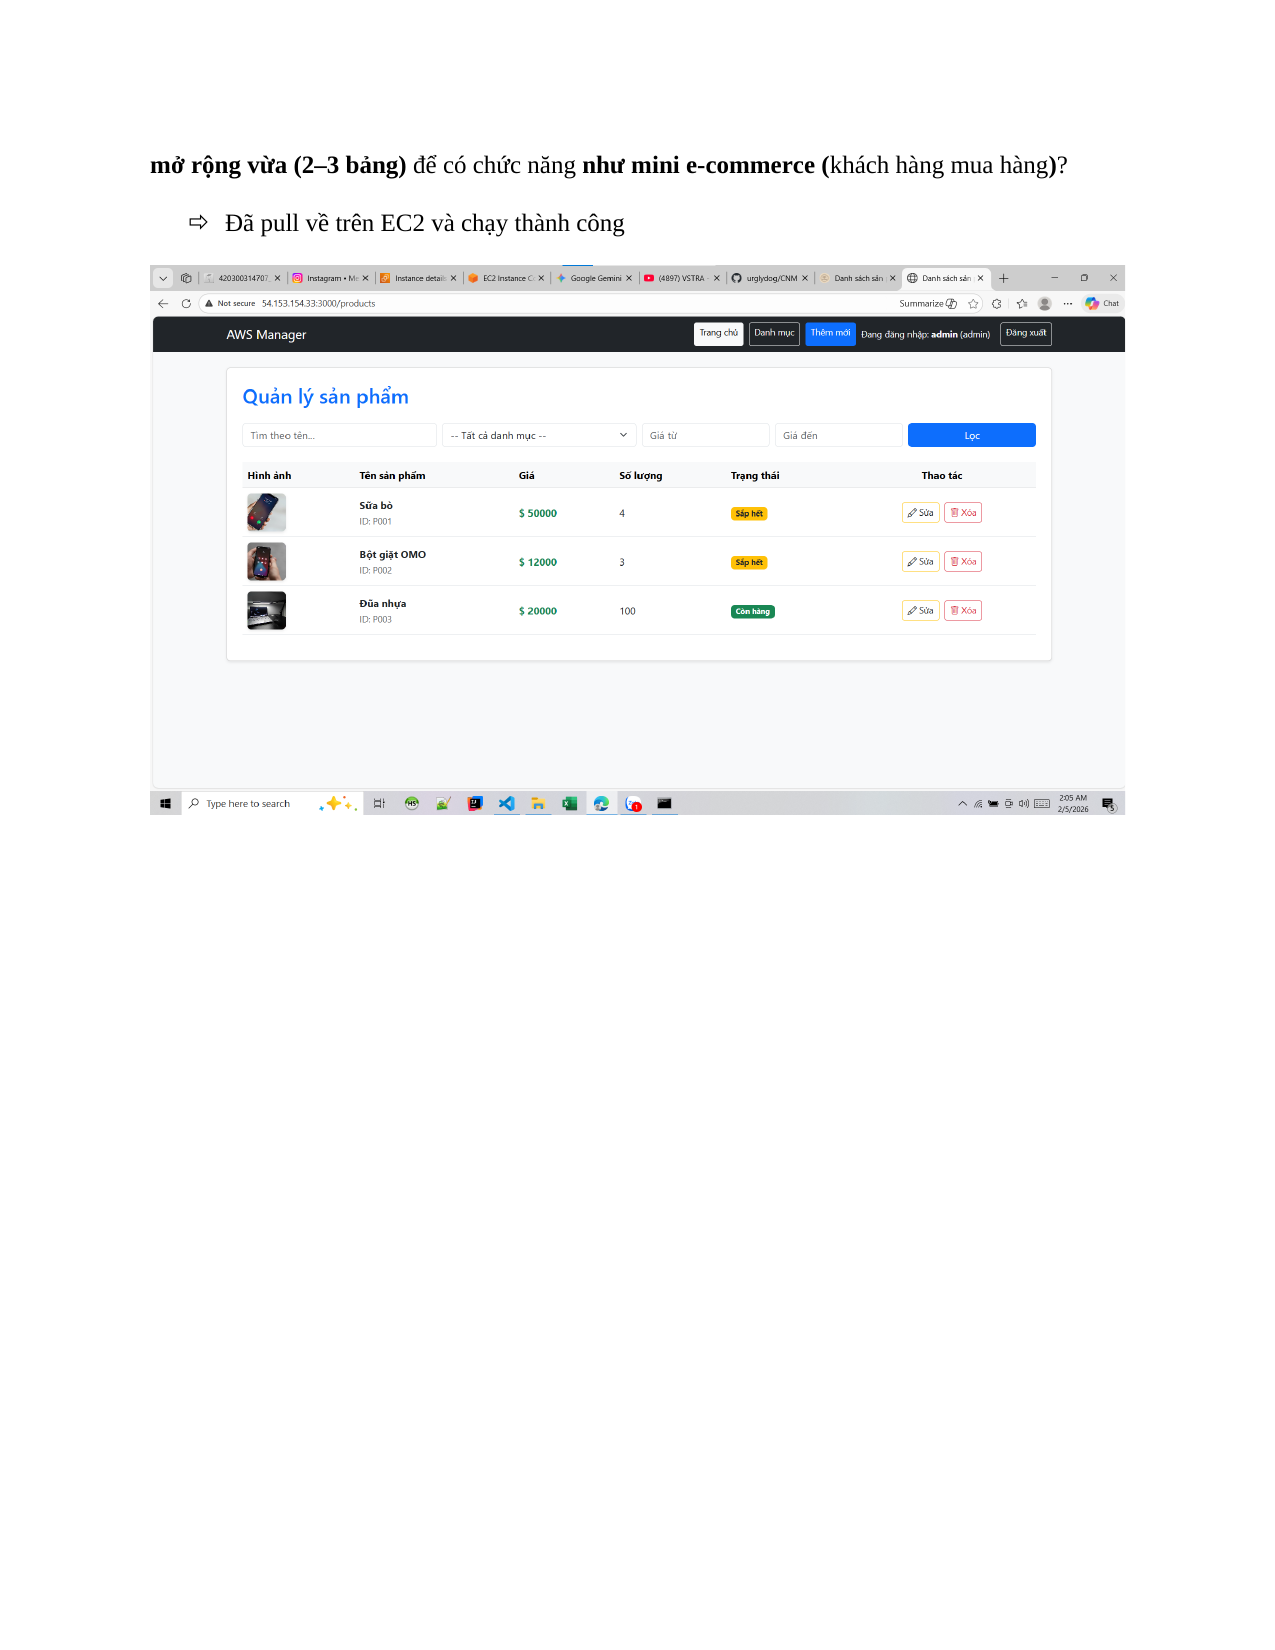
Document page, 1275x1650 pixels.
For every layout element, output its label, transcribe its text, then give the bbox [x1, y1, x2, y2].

text mở rộng vừa (2–3 bảng) để có chức năng như mini e-commerce (khách hàng mua hàng)? [150, 150, 1125, 179]
list Đã pull về trên EC2 và chạy thành công [187, 208, 1125, 237]
picture [150, 265, 1125, 815]
